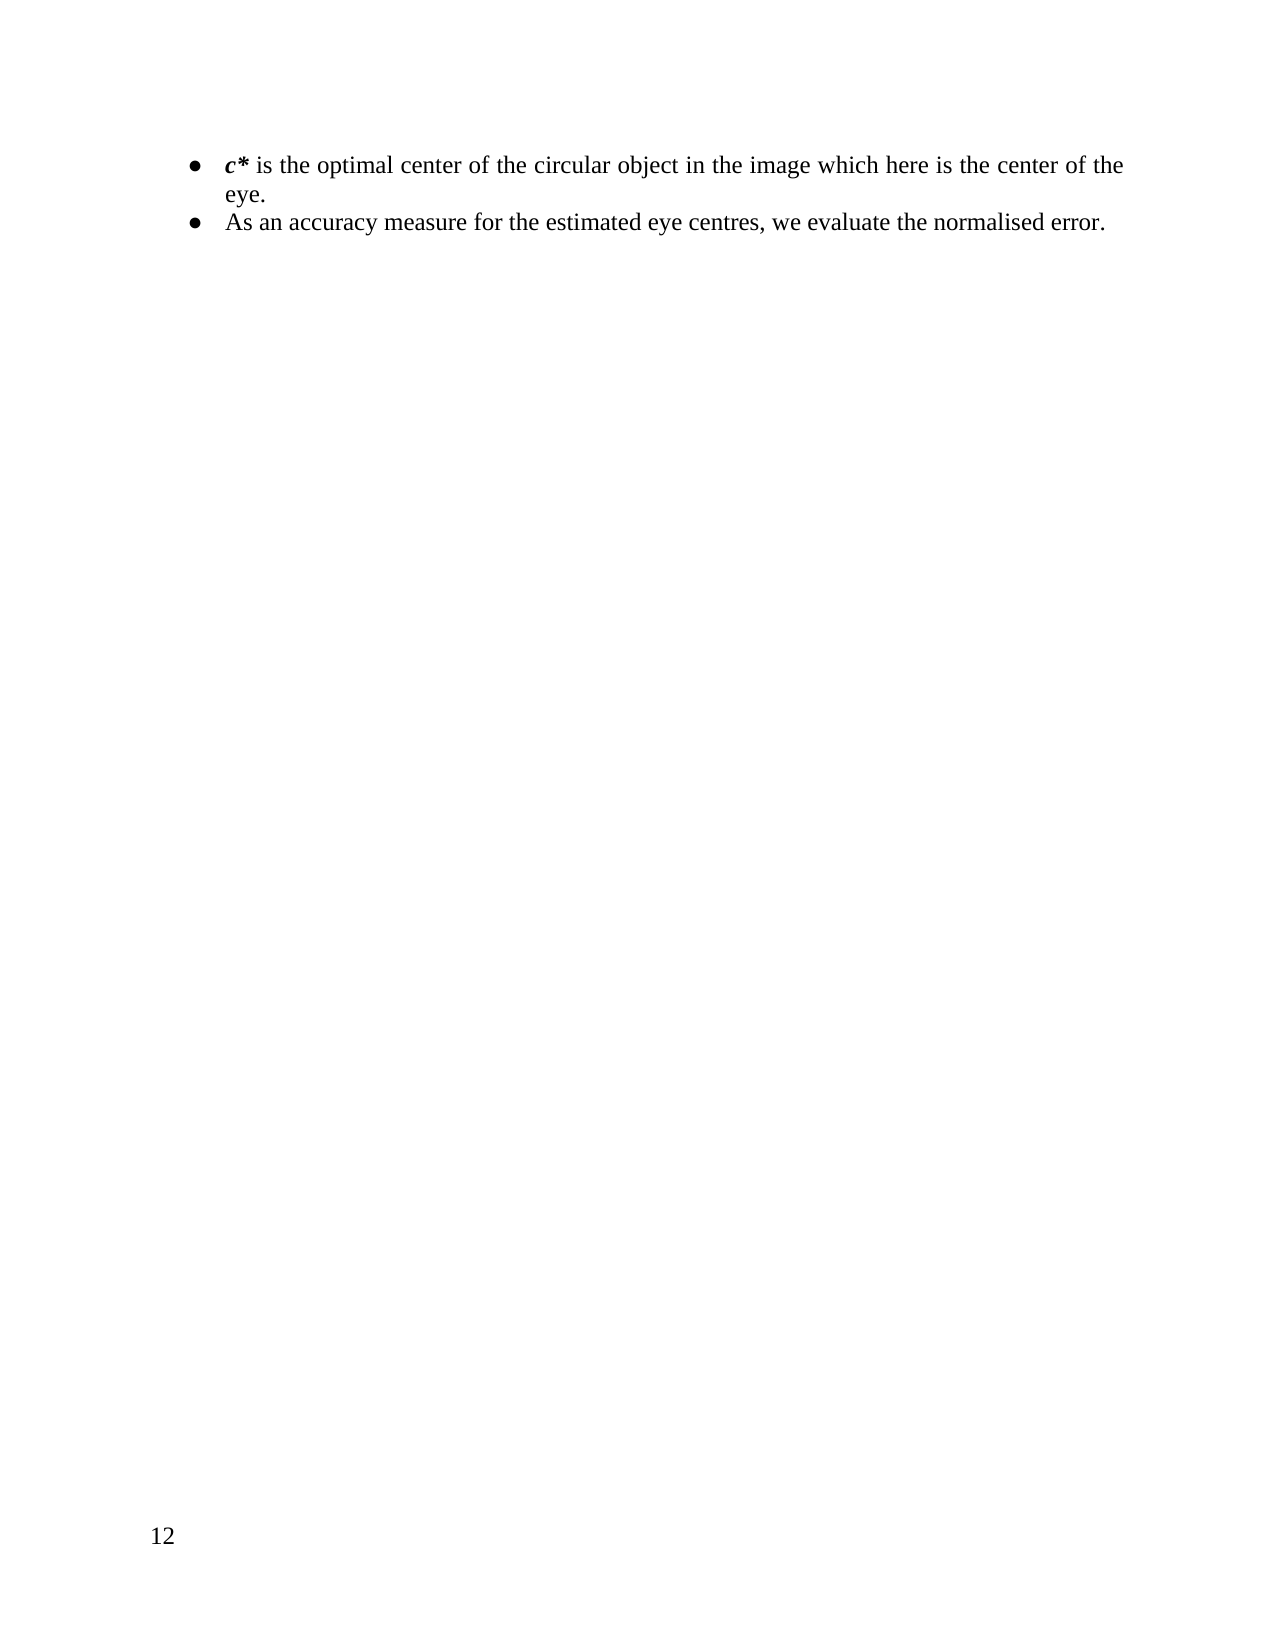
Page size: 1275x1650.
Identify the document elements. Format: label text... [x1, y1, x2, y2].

list c* is the optimal center of the circular object in the image which here is the center of the eye. [187, 150, 1125, 207]
list As an accuracy measure for the estimated eye centres, we evaluate the normalised error. [187, 207, 1125, 236]
